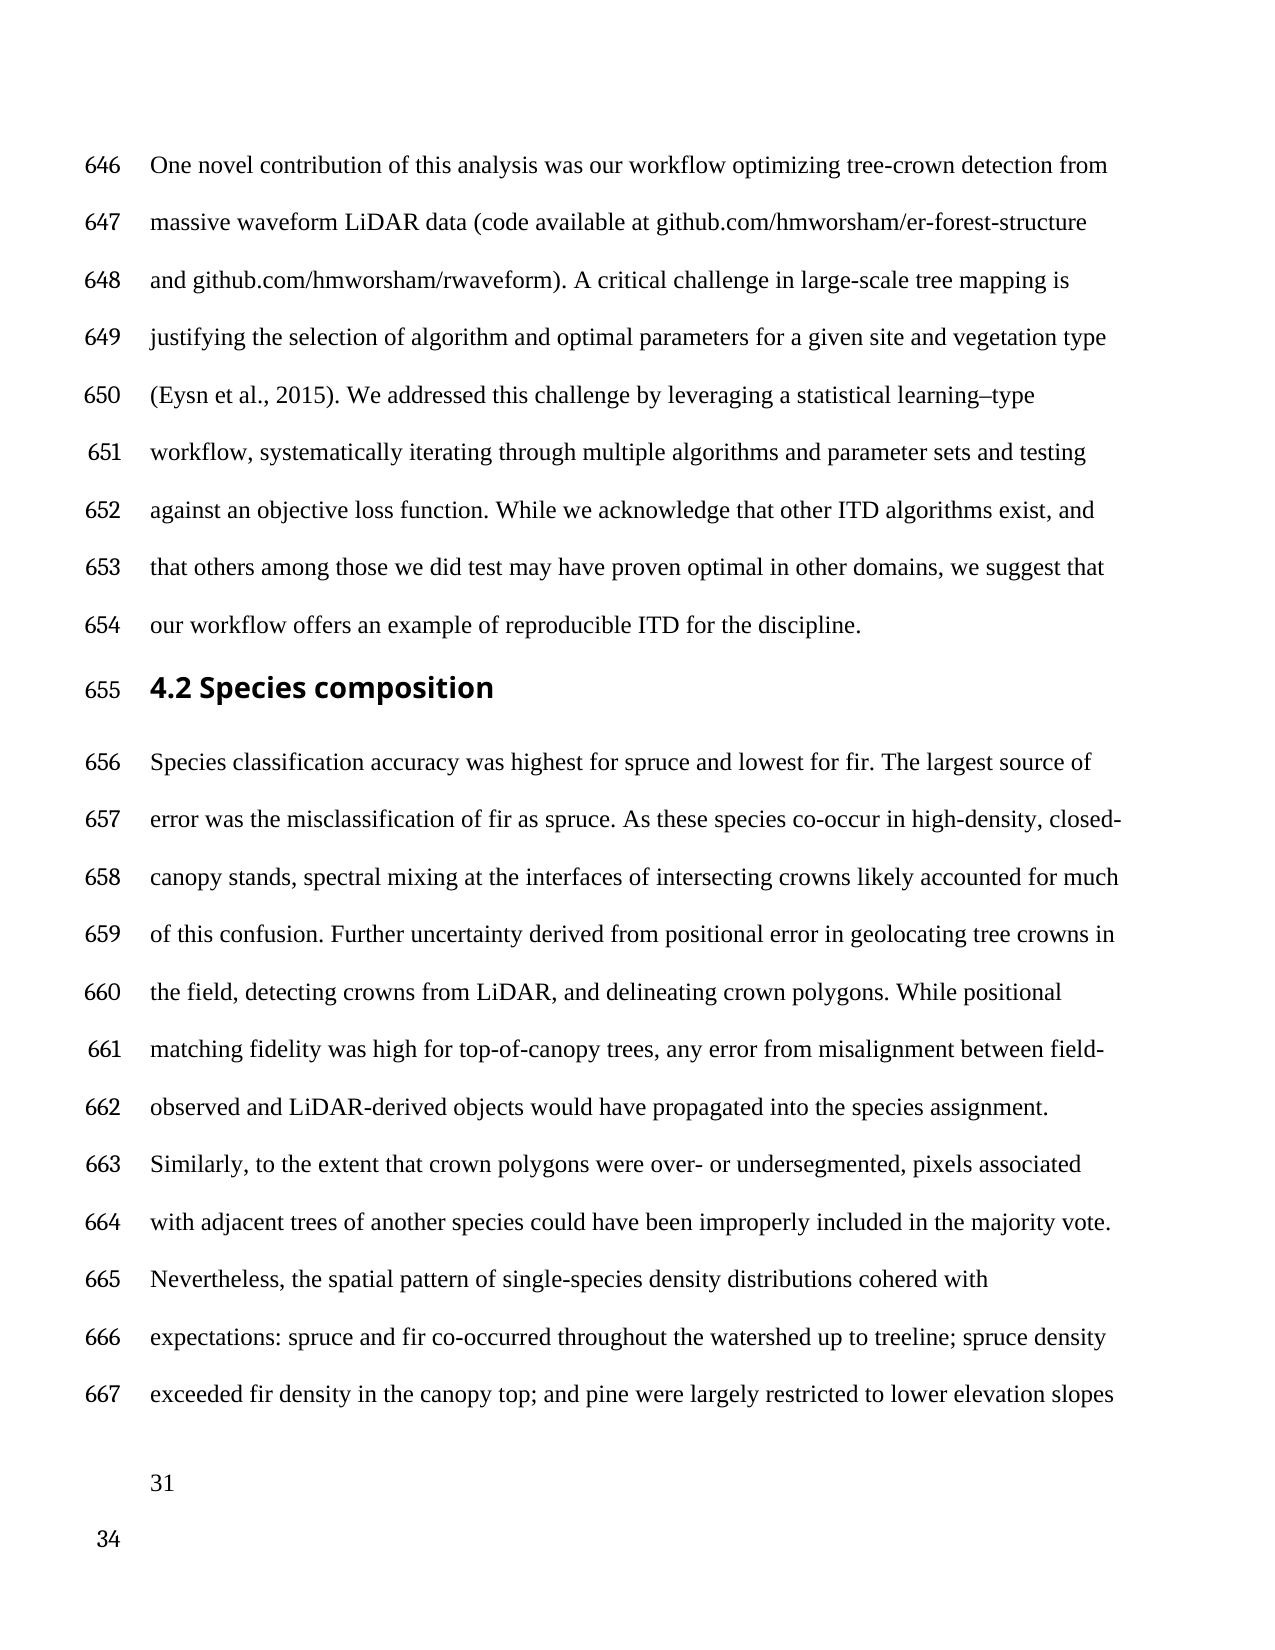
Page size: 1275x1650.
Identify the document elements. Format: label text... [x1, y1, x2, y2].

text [150, 747, 1125, 1408]
subtitle 4.2 Species composition [150, 667, 1125, 707]
text One novel contribution of this analysis was our workflow optimizing tree-crown detection from massive waveform LiDAR data (code available at github.com/hmworsham/er-forest-structure and github.com/hmworsham/rwaveform). A critical challenge in large-scale tree mapping is justifying the selection of algorithm and optimal parameters for a given site and vegetation type (Eysn et al., 2015). We addressed this challenge by leveraging a statistical learning–type workflow, systematically iterating through multiple algorithms and parameter sets and testing against an objective loss function. While we acknowledge that other ITD algorithms exist, and that others among those we did test may have proven optimal in other domains, we suggest that our workflow offers an example of reproducible ITD for the discipline. [150, 150, 1125, 639]
